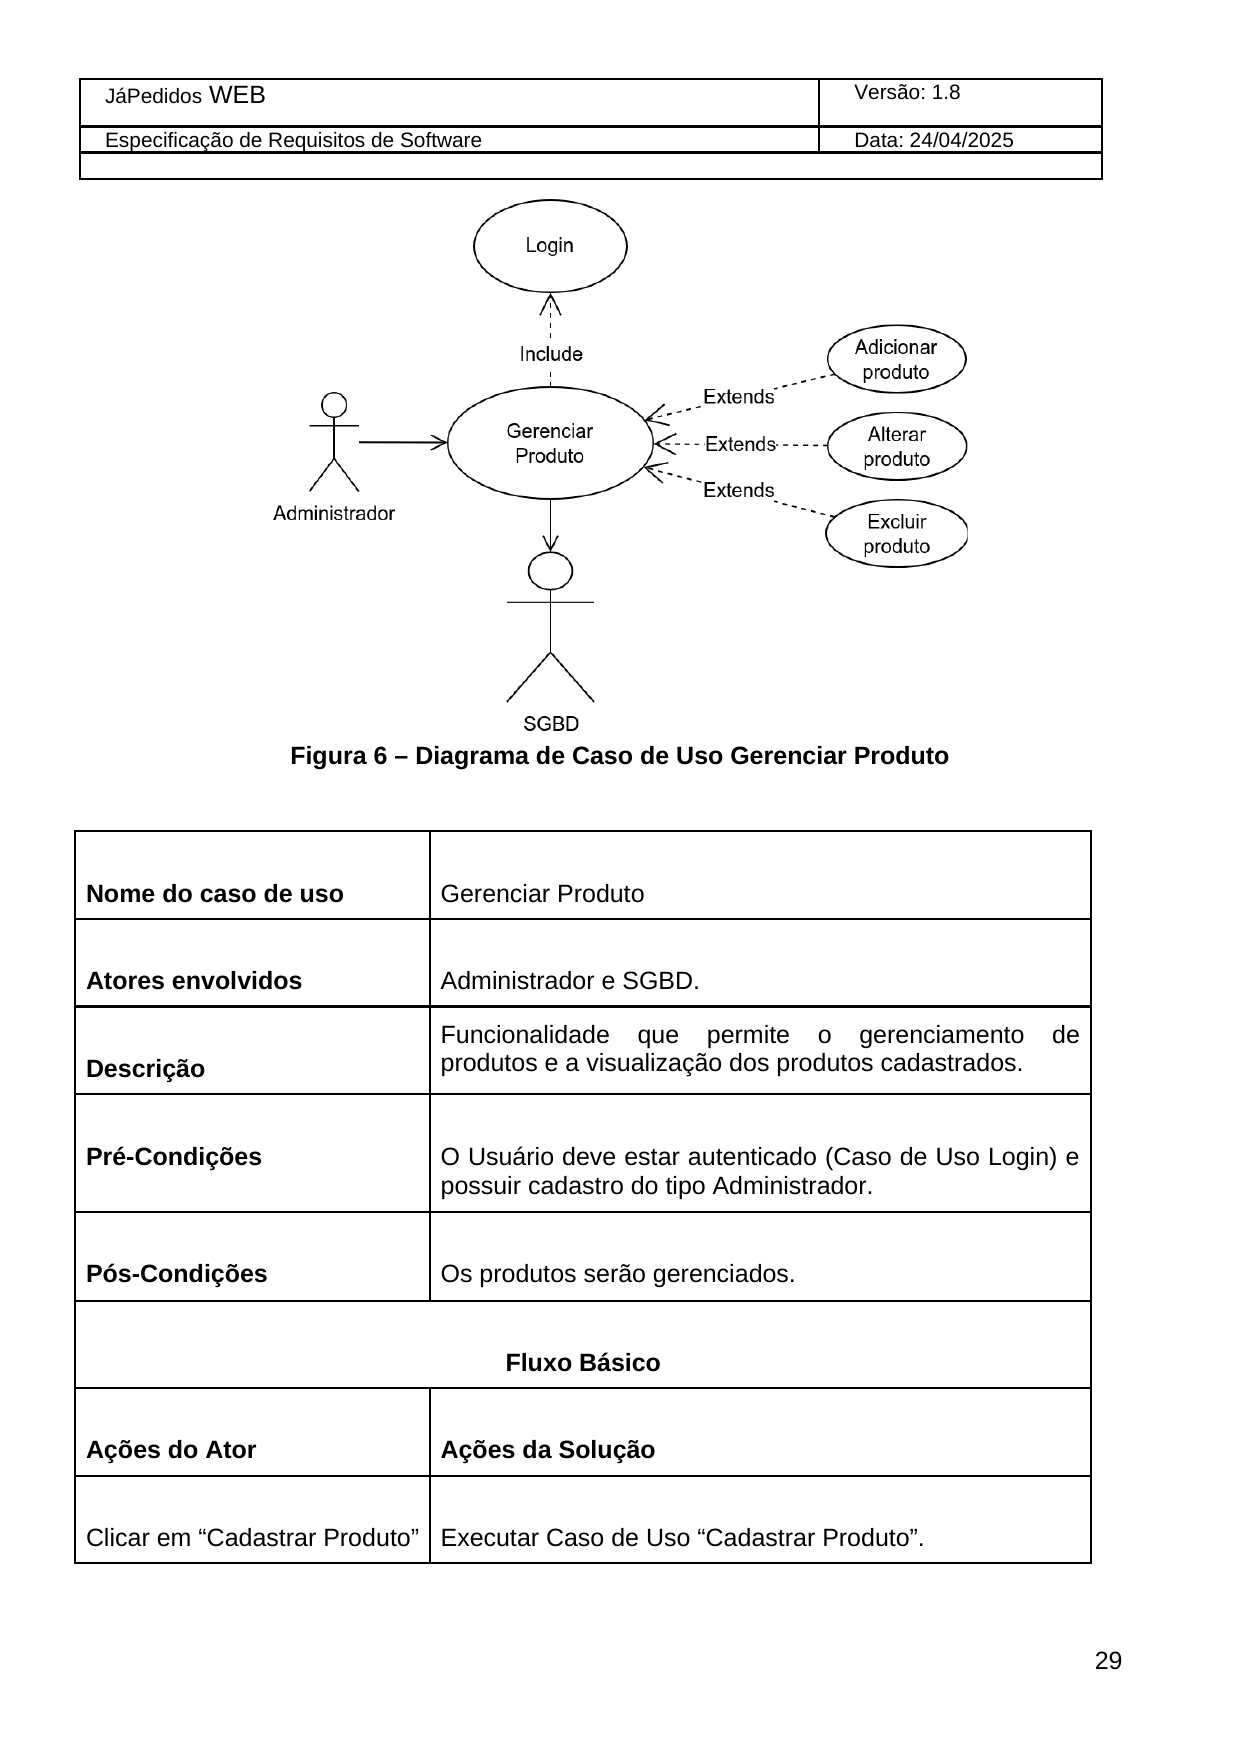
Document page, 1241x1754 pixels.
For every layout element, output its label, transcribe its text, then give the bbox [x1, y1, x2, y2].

table_cell Os produtos serão gerenciados. [431, 1213, 1090, 1299]
table_cell Ações da Solução [431, 1389, 1090, 1475]
text Figura 6 – Diagrama de Caso de Uso Gerenciar Produto [118, 741, 1122, 770]
table_cell Clicar em “Cadastrar Produto” [76, 1477, 429, 1562]
table_cell Funcionalidade que permite o gerenciamento de produtos e a visualização dos produtos cadastrados. [431, 1008, 1090, 1093]
table_cell Fluxo Básico [76, 1302, 1090, 1387]
table_cell Descrição [76, 1008, 429, 1093]
table_cell Pós-Condições [76, 1213, 429, 1299]
table_cell Ações do Ator [76, 1389, 429, 1475]
table_header Nome do caso de uso [76, 832, 429, 918]
picture [272, 199, 968, 737]
table_cell Executar Caso de Uso “Cadastrar Produto”. [431, 1477, 1090, 1562]
table_cell Administrador e SGBD. [431, 920, 1090, 1005]
table_cell Atores envolvidos [76, 920, 429, 1005]
table_cell O Usuário deve estar autenticado (Caso de Uso Login) e possuir cadastro do tipo Administrador. [431, 1095, 1090, 1211]
table_header Gerenciar Produto [431, 832, 1090, 918]
table_cell Pré-Condições [76, 1095, 429, 1211]
